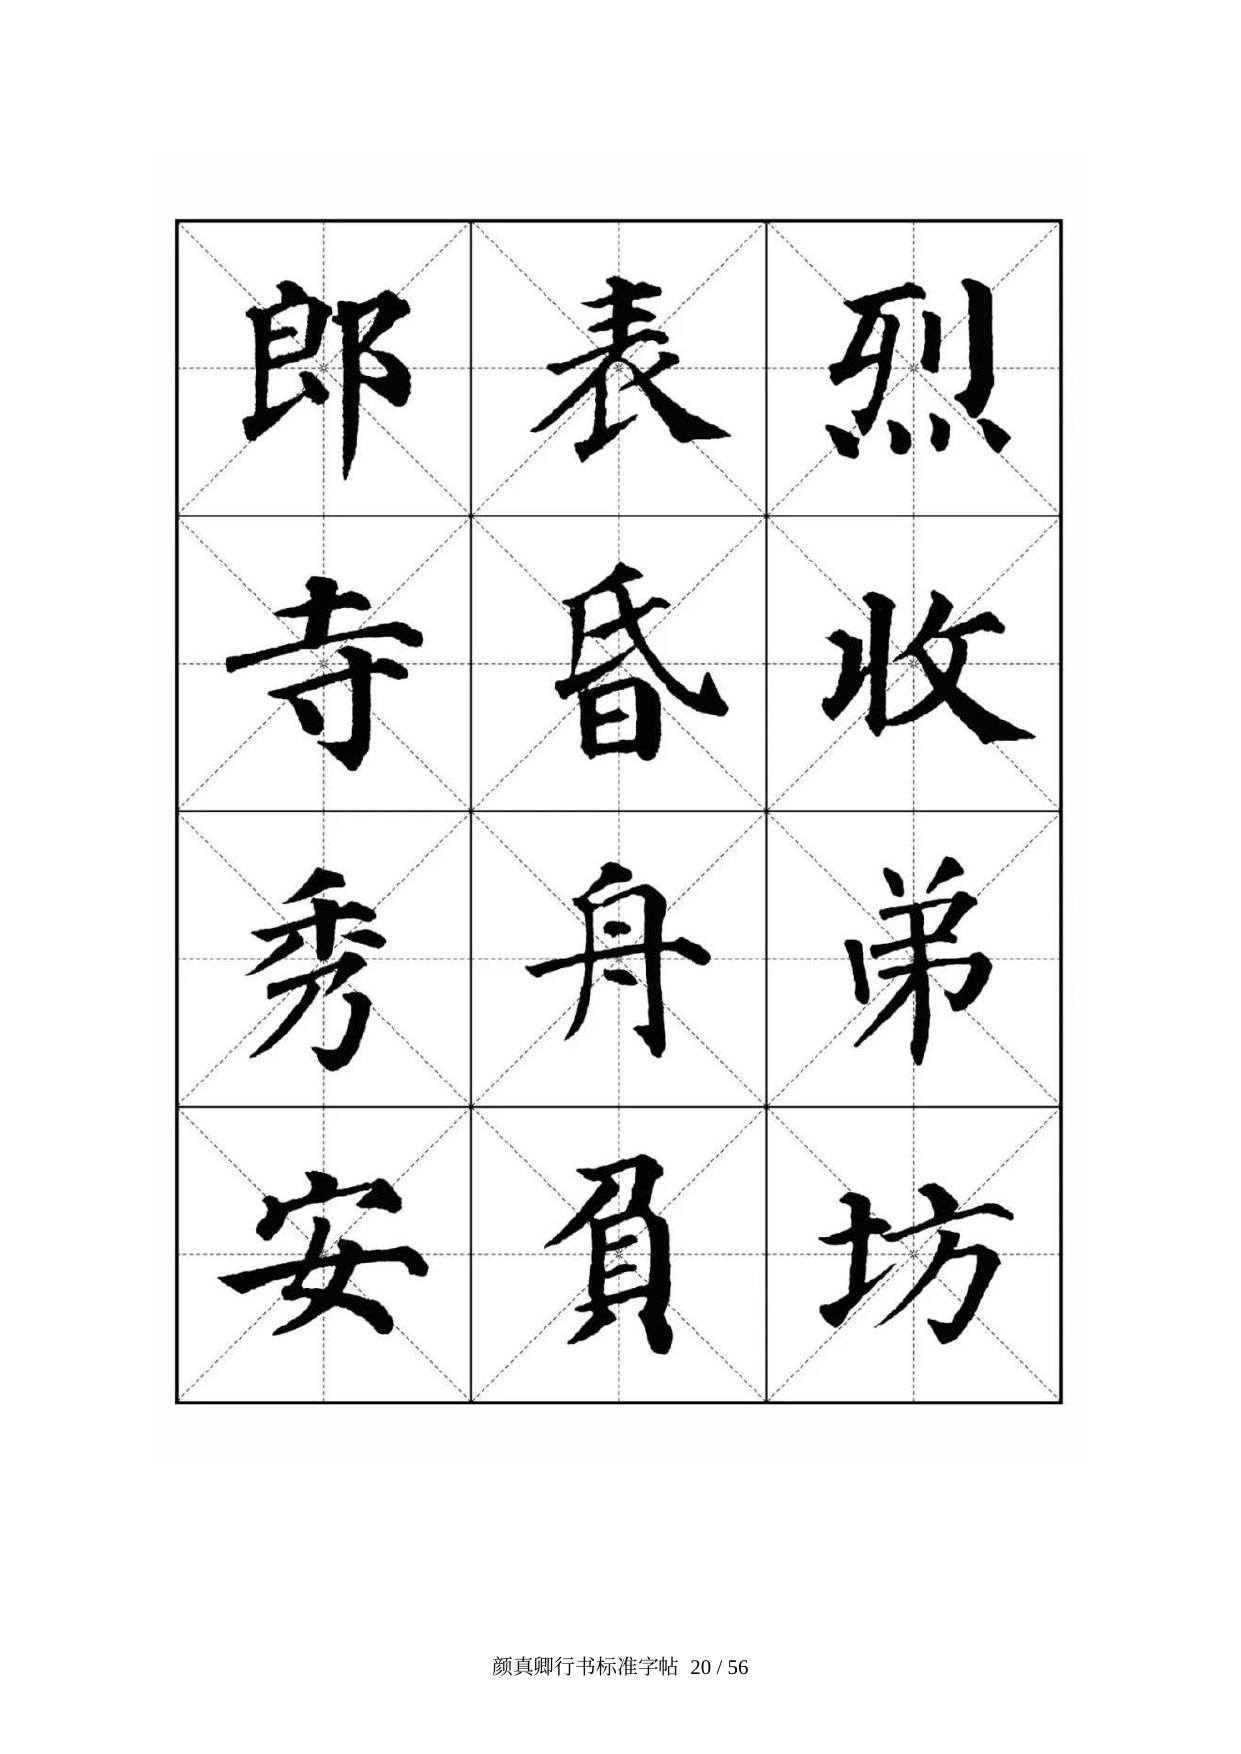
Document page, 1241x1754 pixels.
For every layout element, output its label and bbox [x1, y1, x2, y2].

picture [151, 150, 1089, 1463]
